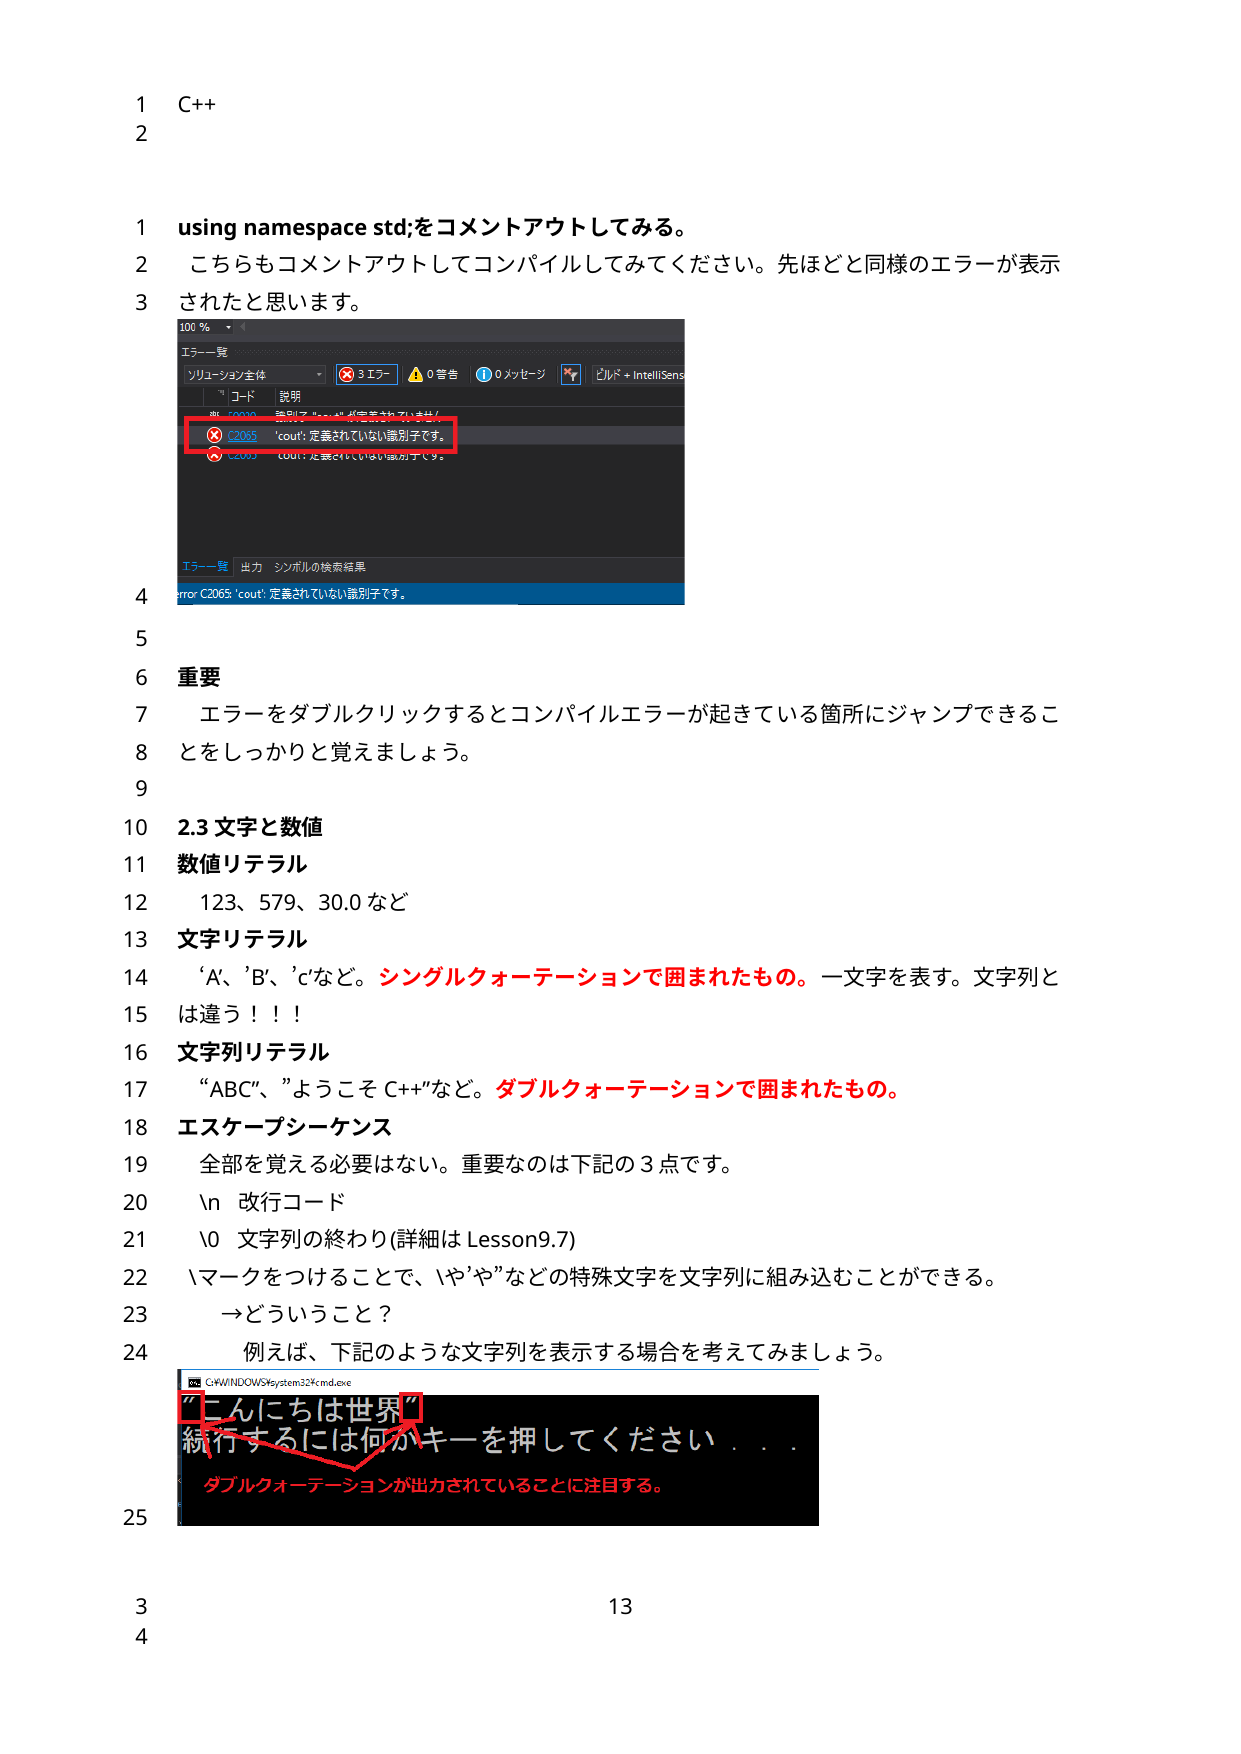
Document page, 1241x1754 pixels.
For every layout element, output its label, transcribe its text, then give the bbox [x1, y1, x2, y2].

text →どういうこと？ [177, 1294, 1063, 1332]
text 例えば、下記のような文字列を表示する場合を考えてみましょう。 [177, 1332, 1063, 1369]
text エラーをダブルクリックするとコンパイルエラーが起きている箇所にジャンプできることをしっかりと覚えましょう。 [177, 694, 1063, 769]
text ‘A’、’B’、’c’など。シングルクォーテーションで囲まれたもの。一文字を表す。文字列とは違う！！！ [177, 957, 1063, 1032]
text こちらもコメントアウトしてコンパイルしてみてください。先ほどと同様のエラーが表示されたと思います。 [177, 244, 1063, 319]
text using namespace std;をコメントアウトしてみる。 [177, 207, 1063, 244]
text \マークをつけることで、\や’や”などの特殊文字を文字列に組み込むことができる。 [177, 1257, 1063, 1294]
picture [177, 319, 685, 605]
text 123、579、30.0など [177, 882, 1063, 919]
text “ABC”、”ようこそC++”など。ダブルクォーテーションで囲まれたもの。 [177, 1069, 1063, 1107]
text エスケープシーケンス [177, 1107, 1063, 1144]
subtitle 2.3 文字と数値 [177, 807, 1063, 844]
text 文字リテラル [177, 919, 1063, 957]
text \0 文字列の終わり(詳細はLesson9.7) [177, 1219, 1063, 1257]
text \n 改行コード [177, 1182, 1063, 1219]
text 全部を覚える必要はない。重要なのは下記の３点です。 [177, 1144, 1063, 1182]
text 数値リテラル [177, 844, 1063, 882]
picture [177, 1369, 819, 1526]
text 文字列リテラル [177, 1032, 1063, 1069]
text 重要 [177, 657, 1063, 694]
